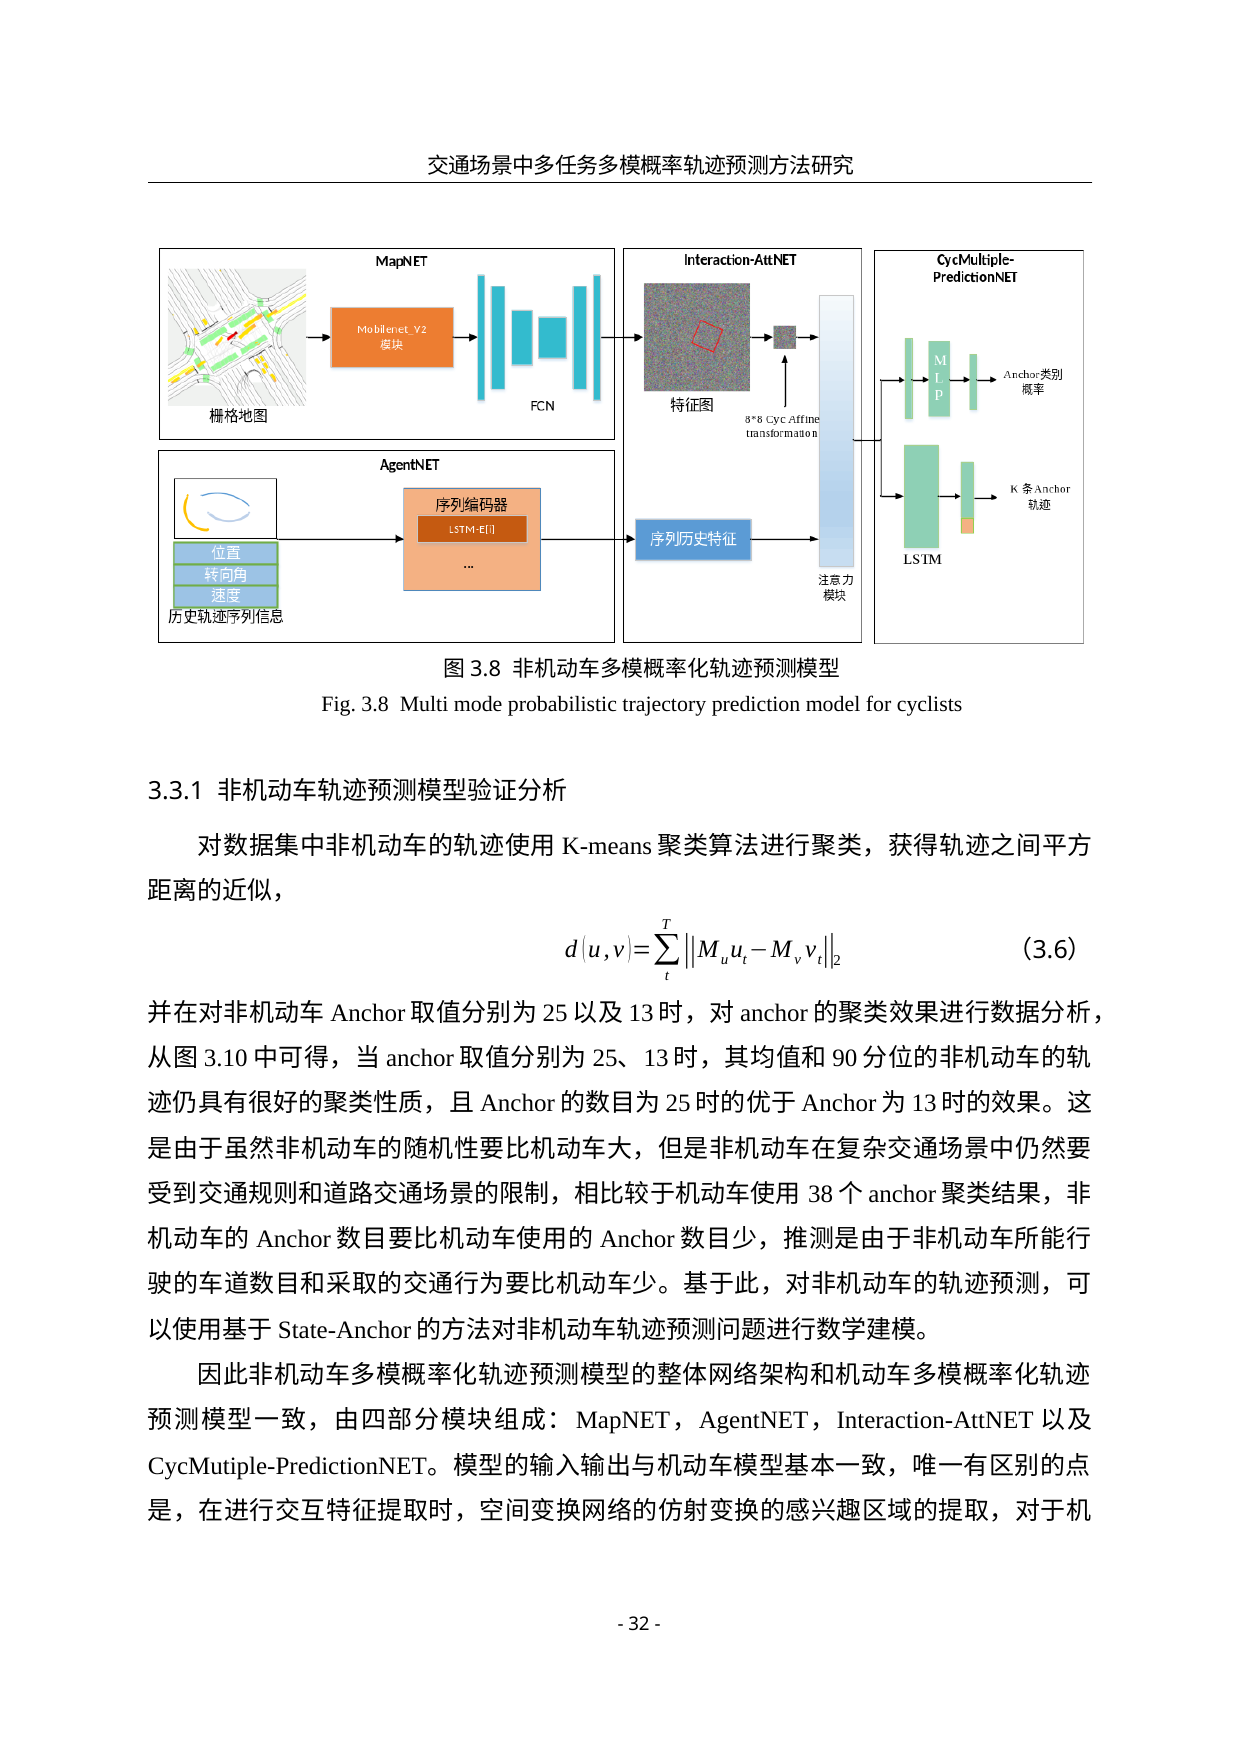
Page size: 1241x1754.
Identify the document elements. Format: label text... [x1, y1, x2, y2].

text 并在对非机动车Anchor取值分别为25以及13时，对anchor的聚类效果进行数据分析，从图3.10中可得，当anchor取值分别为25、13时，其均值和90分位的非机动车的轨迹仍具有很好的聚类性质，且Anchor的数目为25时的优于Anchor为13时的效果。这是由于虽然非机动车的随机性要比机动车大，但是非机动车在复杂交通场景中仍然要受到交通规则和道路交通场景的限制，相比较于机动车使用38个anchor聚类结果，非机动车的Anchor数目要比机动车使用的Anchor数目少，推测是由于非机动车所能行驶的车道数目和采取的交通行为要比机动车少。基于此，对非机动车的轨迹预测，可以使用基于State-Anchor的方法对非机动车轨迹预测问题进行数学建模。 [148, 992, 1092, 1346]
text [148, 1354, 1092, 1527]
text （3.6） [148, 916, 1092, 983]
text Fig. 3.8 Multi mode probabilistic trajectory prediction model for cyclists [148, 691, 1092, 716]
text 图3.8 非机动车多模概率化轨迹预测模型 [148, 651, 1092, 683]
subtitle 3.3.1 非机动车轨迹预测模型验证分析 [148, 771, 1092, 807]
text 对数据集中非机动车的轨迹使用K-means聚类算法进行聚类，获得轨迹之间平方距离的近似， [148, 825, 1092, 907]
